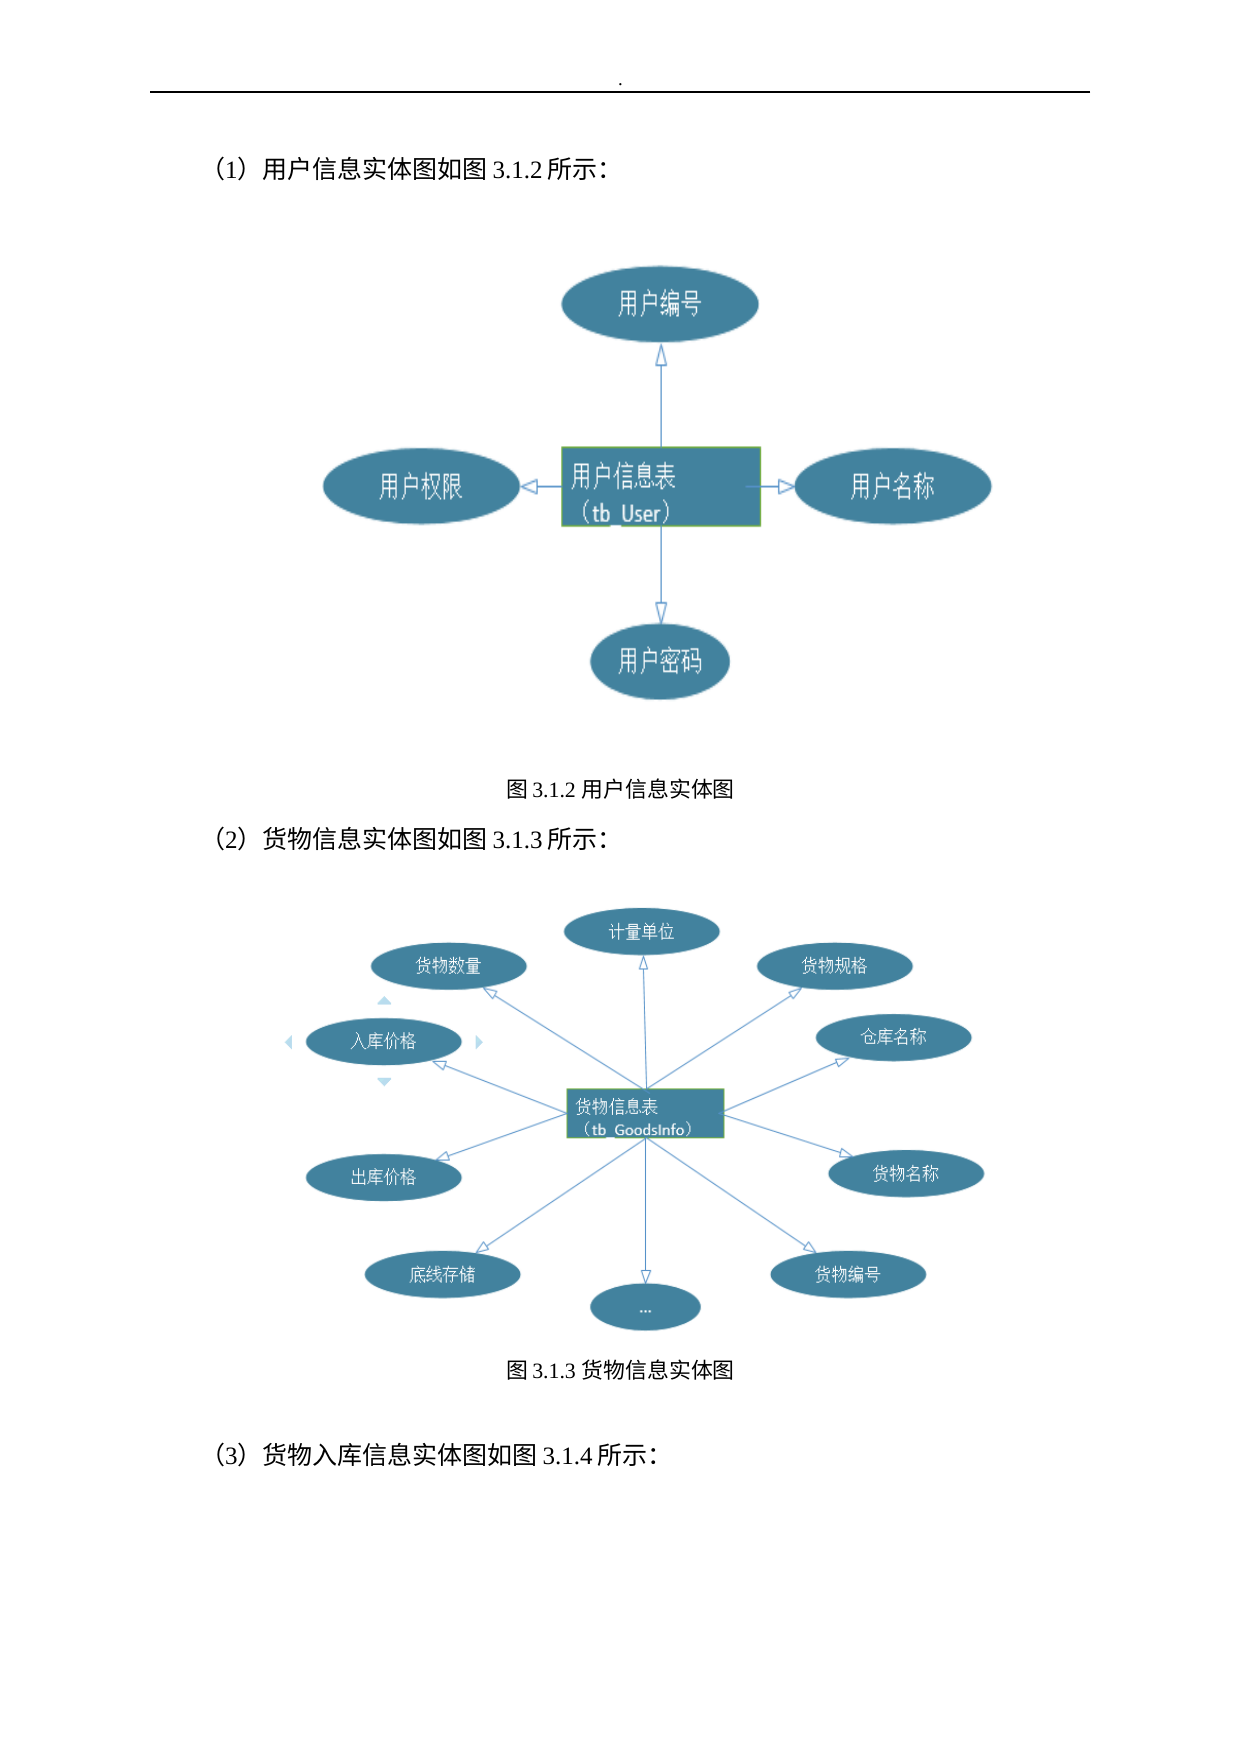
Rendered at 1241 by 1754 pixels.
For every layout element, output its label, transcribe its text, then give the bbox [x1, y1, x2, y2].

text （1）用户信息实体图如图3.1.2所示： [150, 150, 1090, 186]
text （3）货物入库信息实体图如图3.1.4所示： [150, 1436, 1090, 1472]
picture [261, 204, 1029, 758]
text 图3.1.2 用户信息实体图 [150, 772, 1090, 804]
text （2）货物信息实体图如图3.1.3所示： [150, 820, 1090, 856]
picture [261, 874, 1029, 1339]
text 图3.1.3 货物信息实体图 [150, 1353, 1090, 1384]
